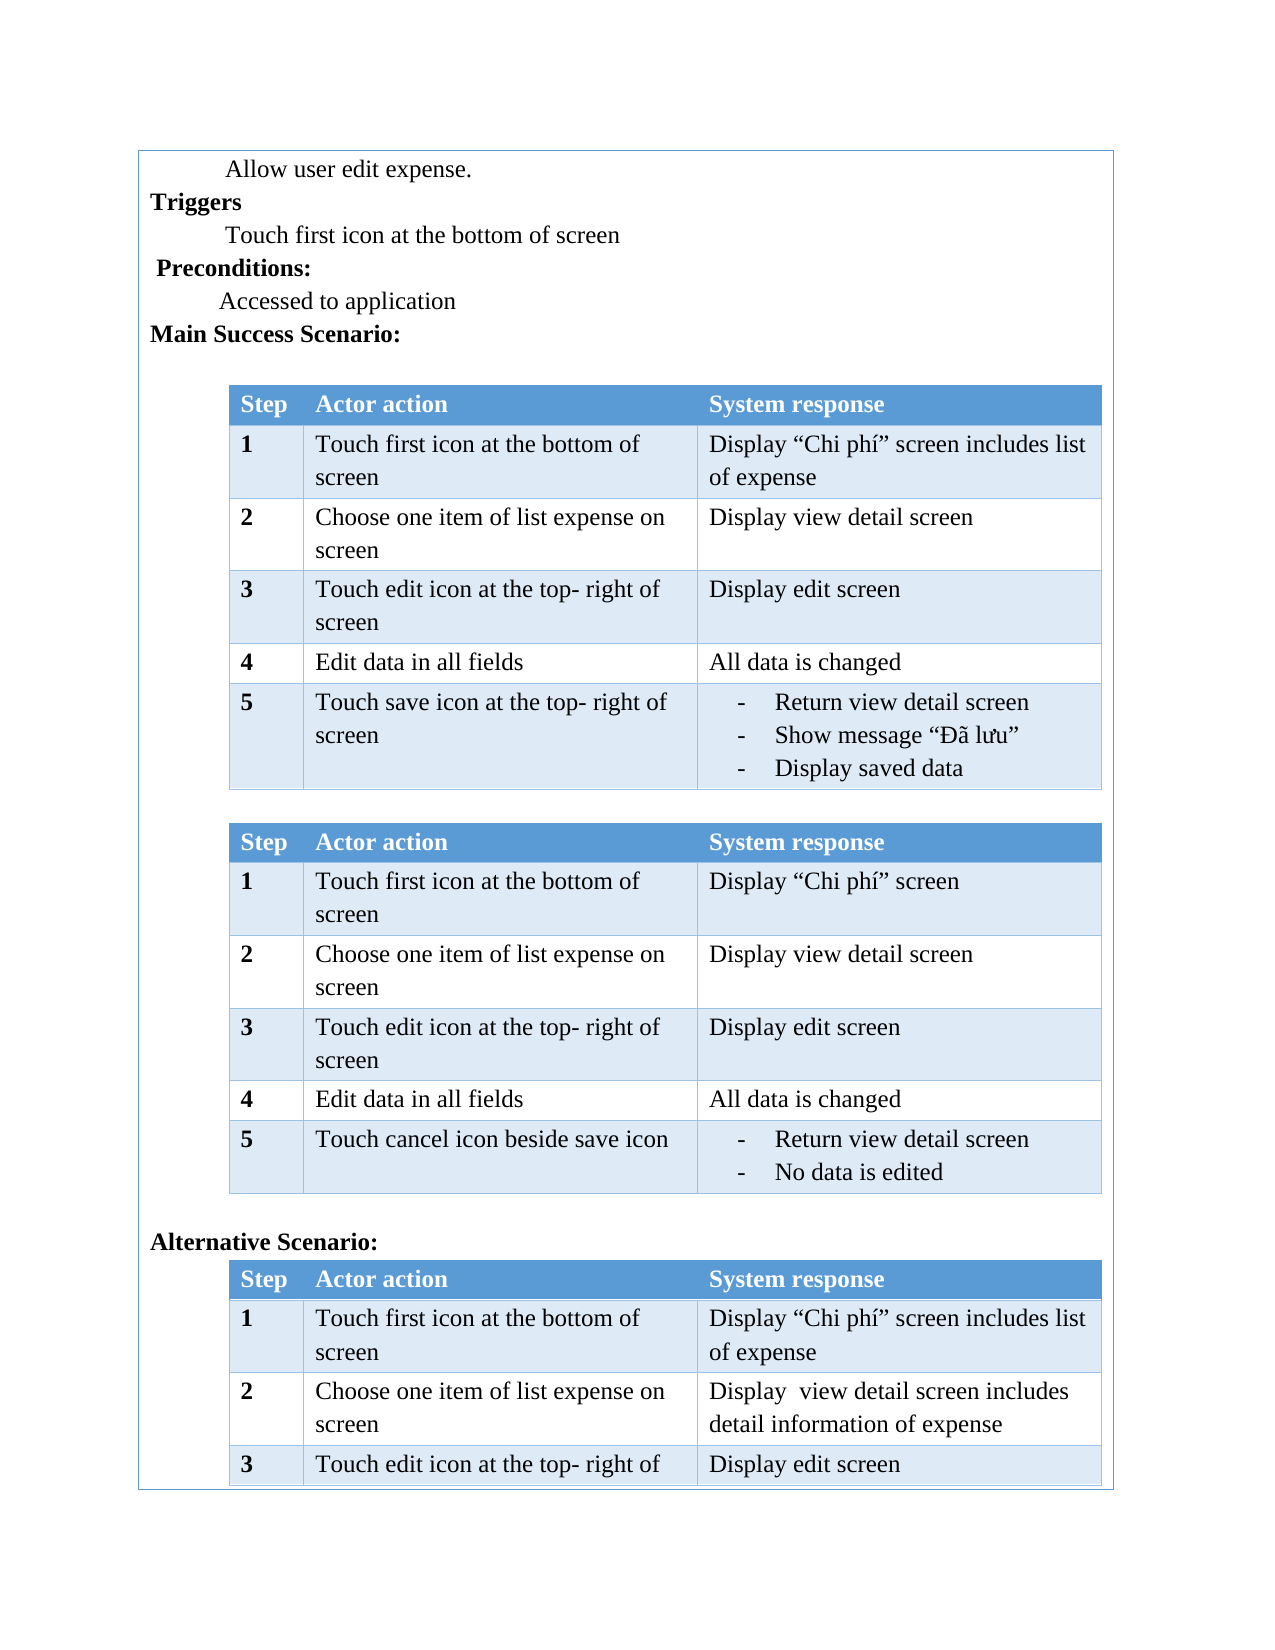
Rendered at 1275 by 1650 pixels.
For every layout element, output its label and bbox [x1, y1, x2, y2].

table_cell [139, 151, 1113, 1489]
